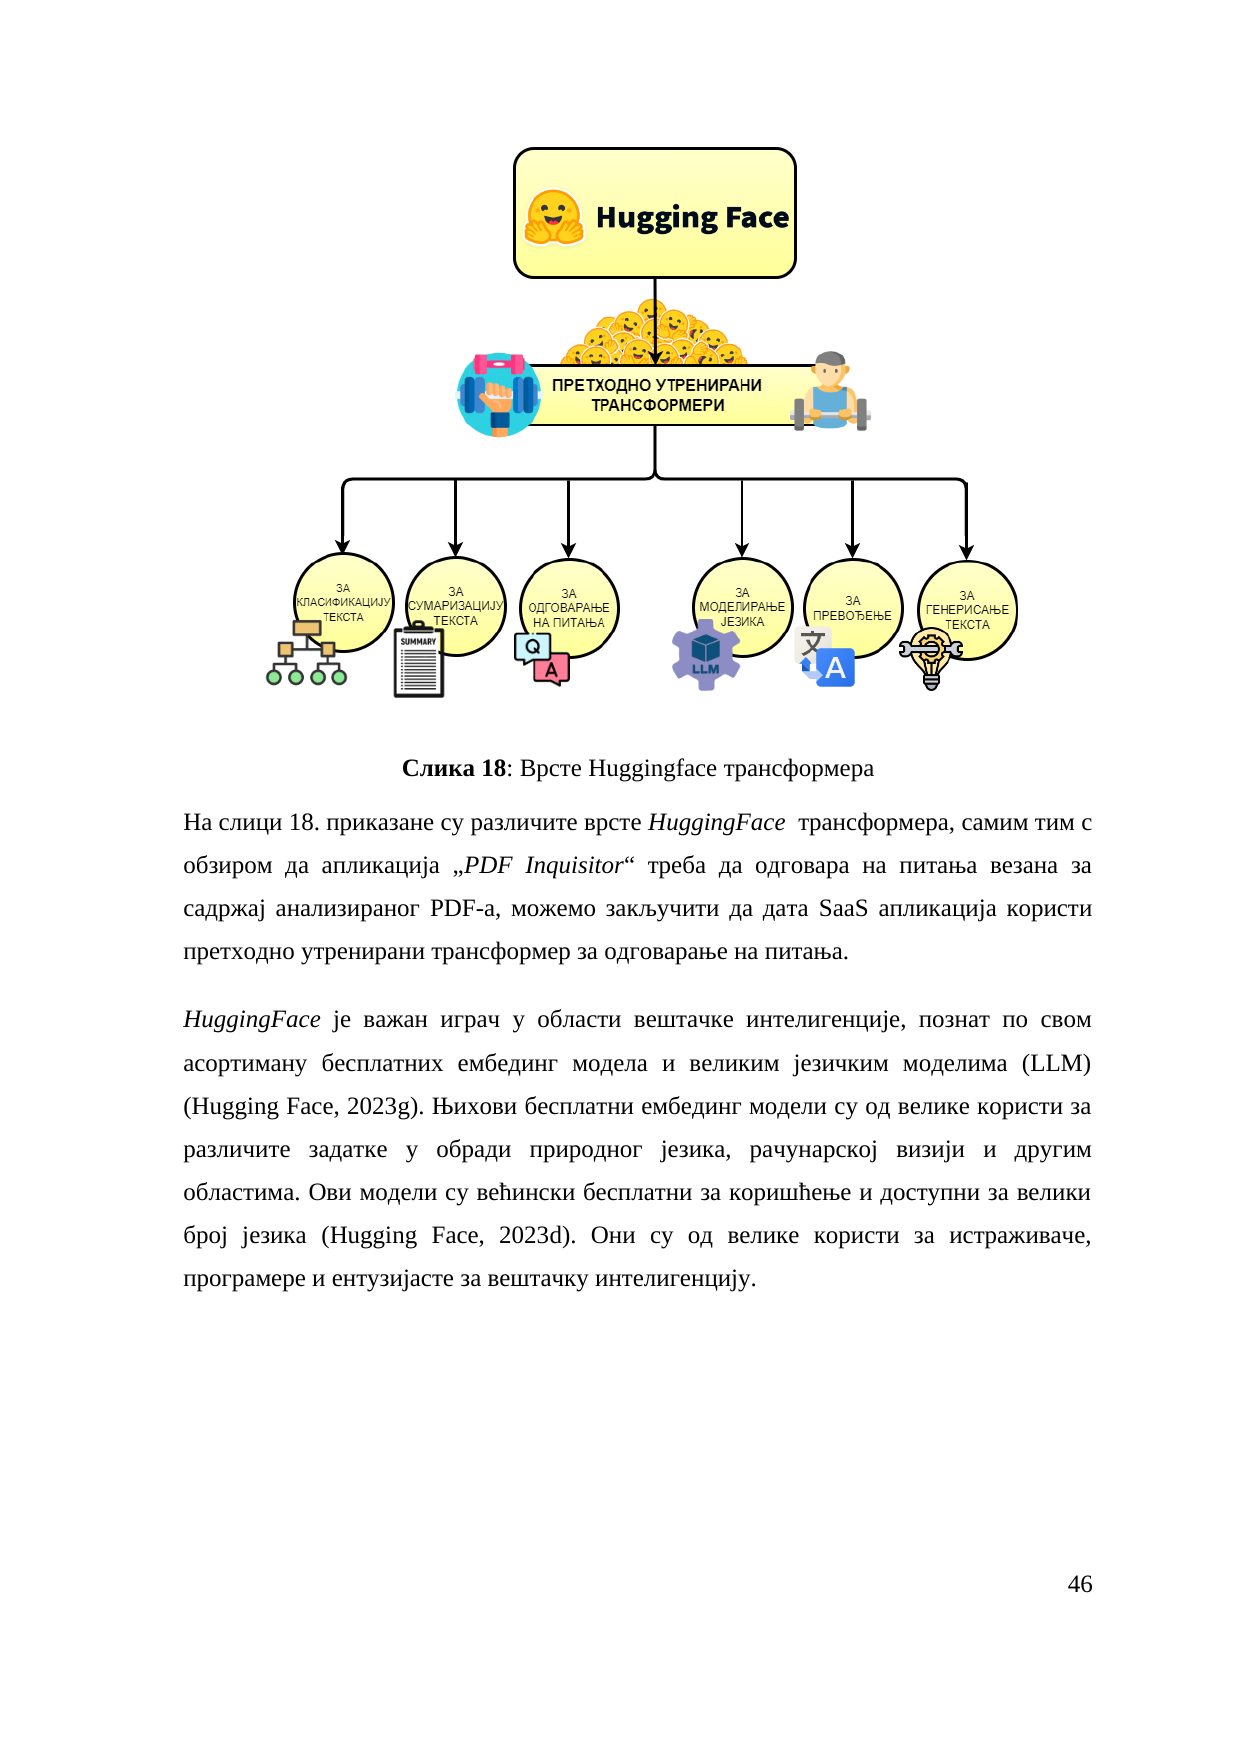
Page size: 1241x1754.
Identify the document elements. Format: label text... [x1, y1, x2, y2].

text HuggingFace је важан играч у области вештачке интелигенције, познат по свом асортиману бесплатних ембединг модела и великим језичким моделима (LLM) (Hugging Face, 2023g). Њихови бесплатни ембединг модели су од велике користи за различите задатке у обради природног језика, рачунарској визији и другим областима. Ови модели су већински бесплатни за коришћење и доступни за велики број језика (Hugging Face, 2023d). Они су од велике користи за истраживаче, програмере и ентузијасте за вештачку интелигенцију. [183, 1004, 1092, 1292]
picture [257, 147, 1018, 727]
text Слика 18: Врсте Huggingface трансформера [183, 753, 1092, 782]
text На слици 18. приказане су различите врсте HuggingFace трансформера, самим тим с обзиром да апликација „PDF Inquisitor“ треба да одговара на питања везана за садржај анализираног PDF-а, можемо закључити да дата SaaS апликација користи претходно утренирани трансформер за одговарање на питања. [183, 807, 1092, 965]
